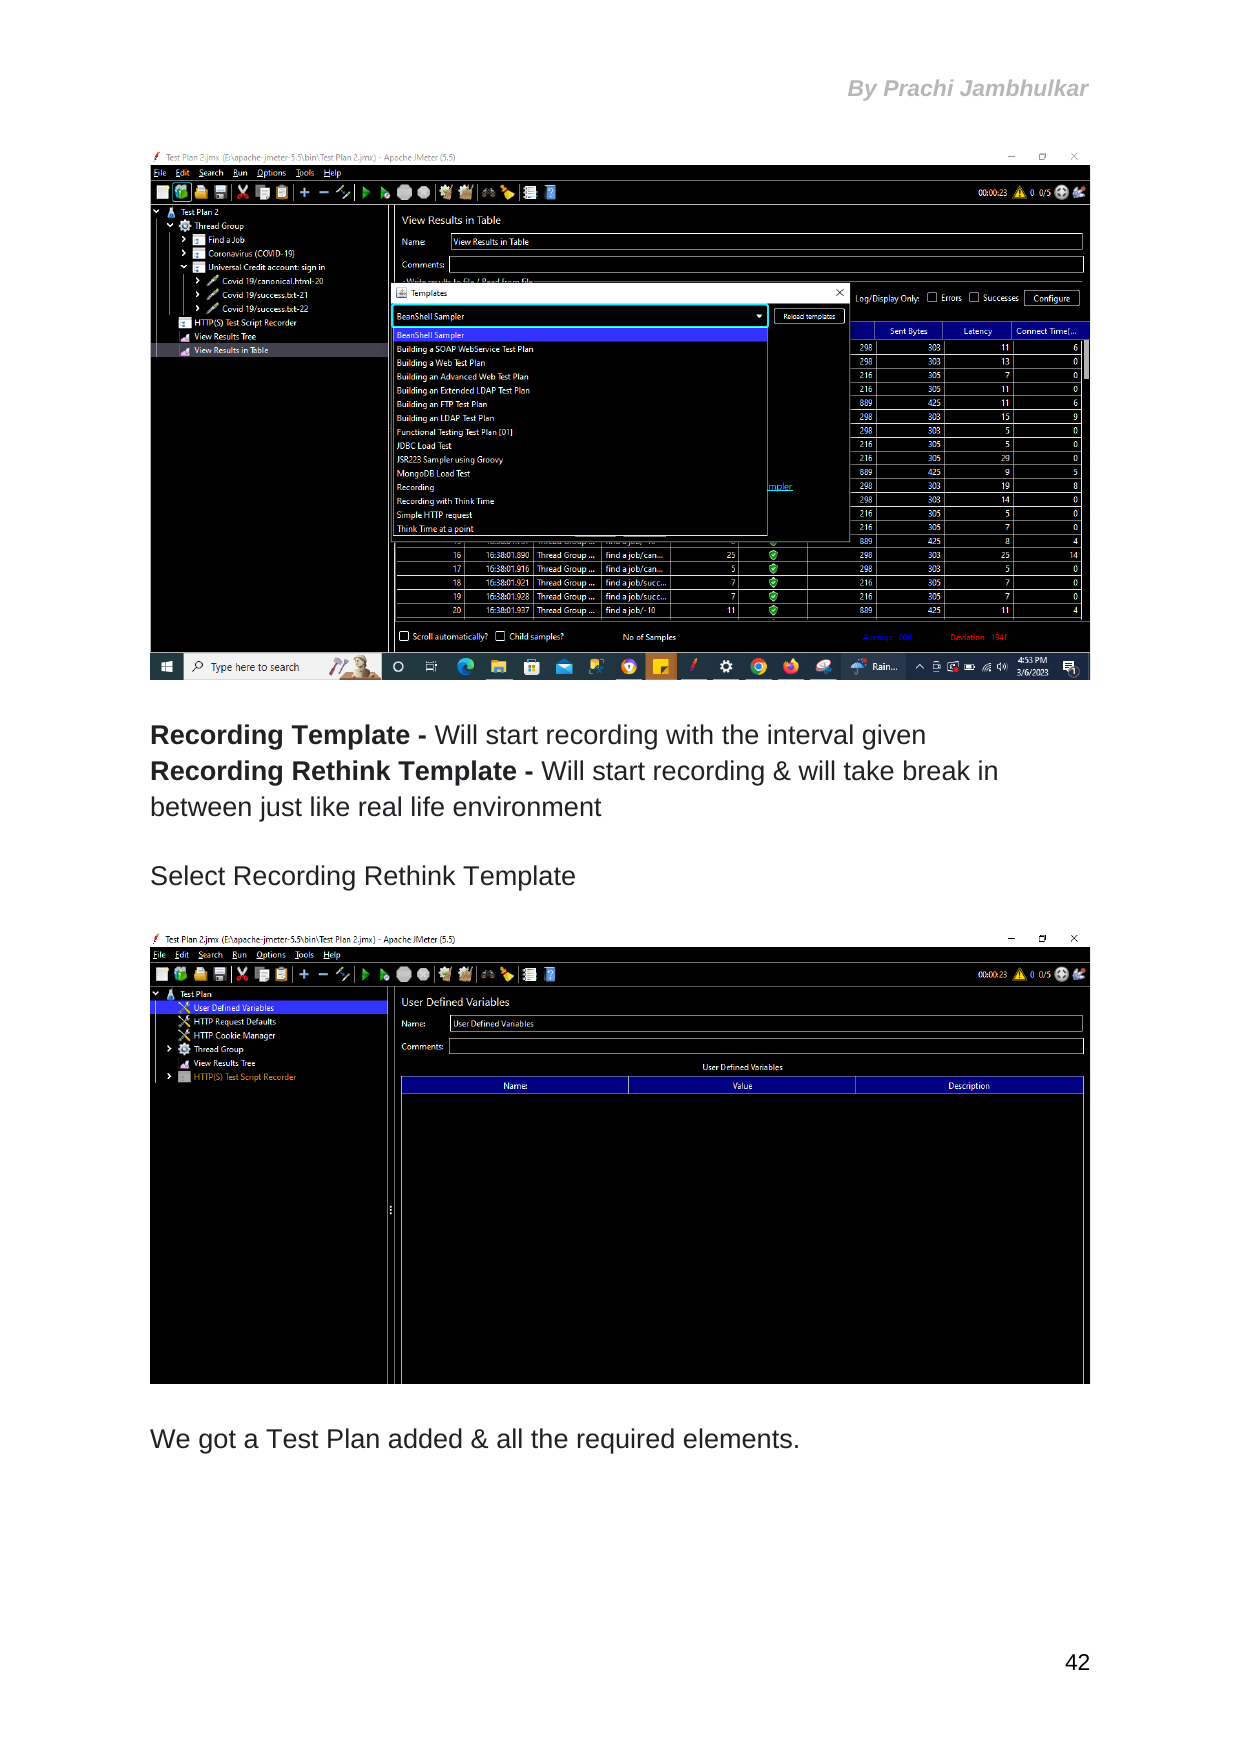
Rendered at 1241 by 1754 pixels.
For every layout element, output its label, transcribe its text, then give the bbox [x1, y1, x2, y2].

text We got a Test Plan added & all the required elements. [150, 1423, 1090, 1455]
text Recording Template - Will start recording with the interval given [150, 719, 1090, 750]
picture [150, 150, 1091, 680]
picture [150, 931, 1091, 1384]
text Select Recording Rethink Template [150, 860, 1090, 891]
text Recording Rethink Template - Will start recording & will take break in between just like real life environment [150, 755, 1090, 822]
